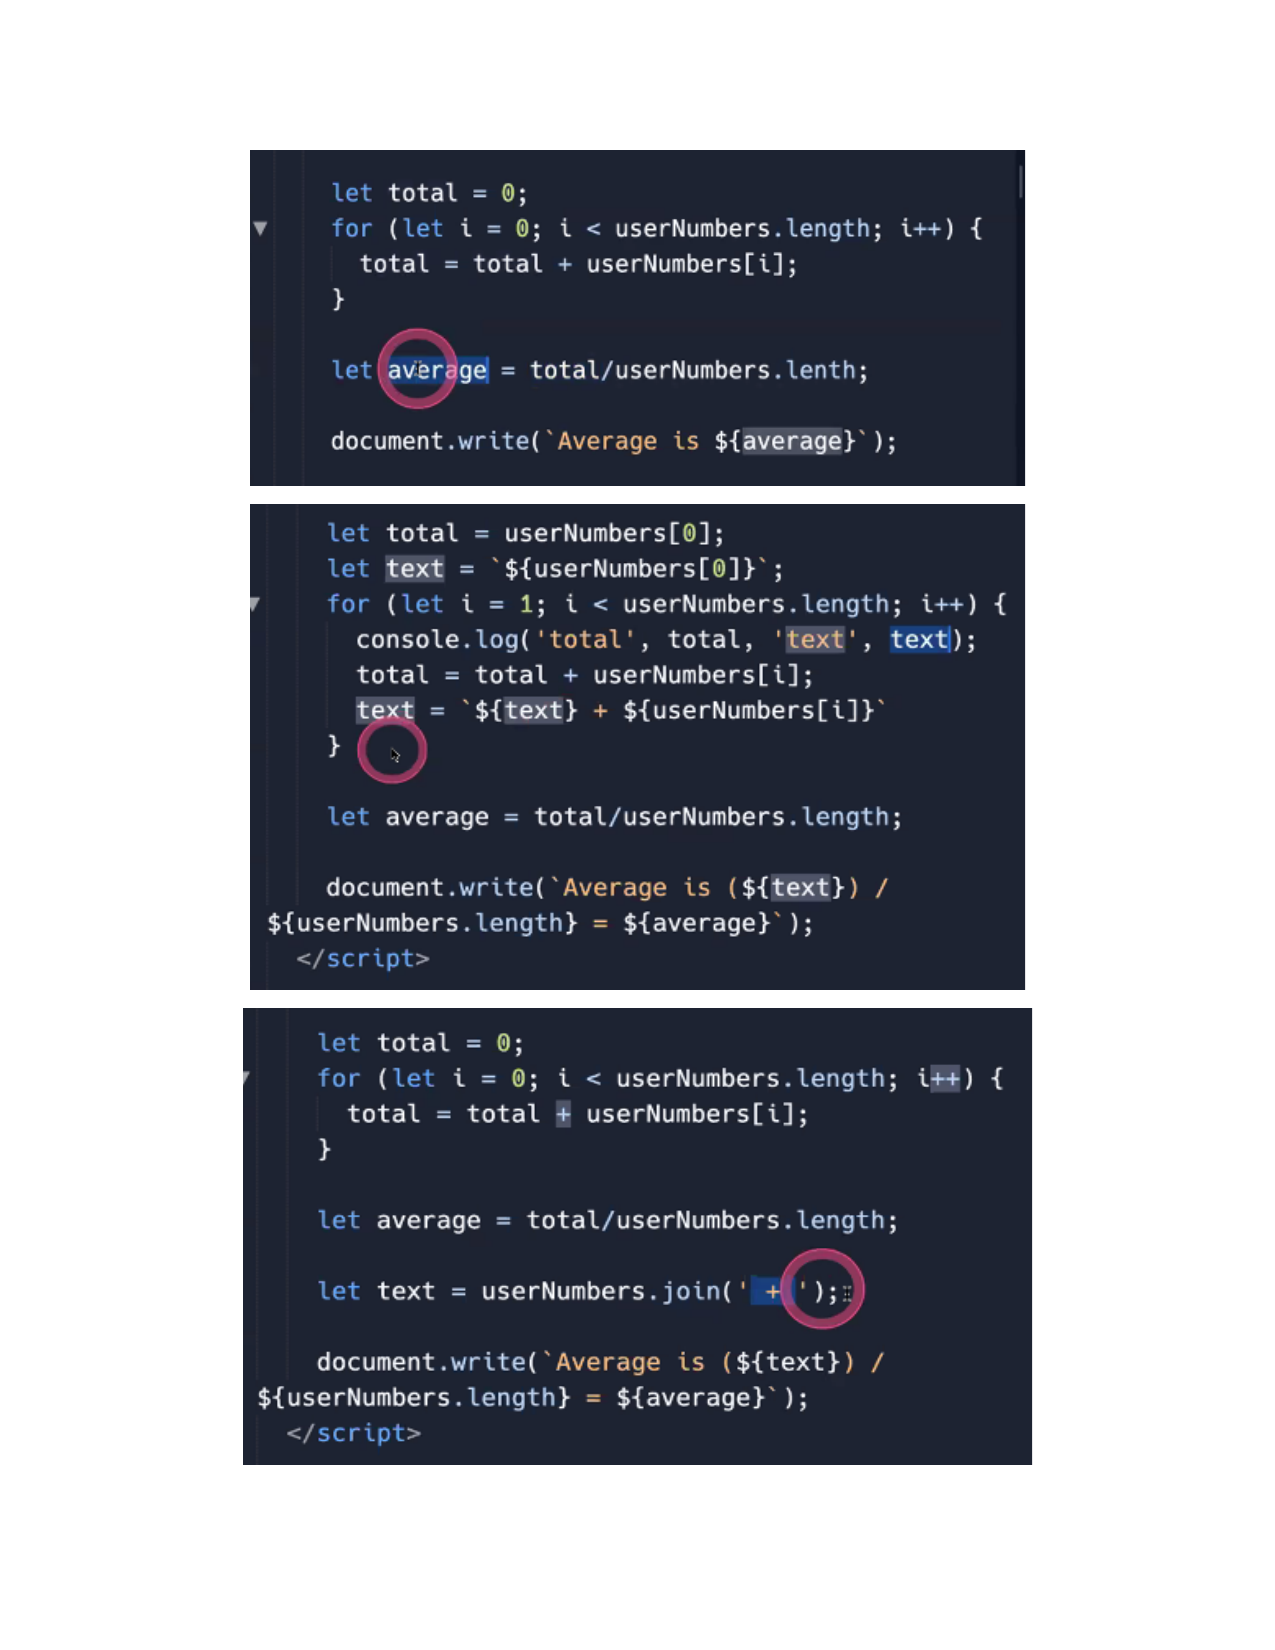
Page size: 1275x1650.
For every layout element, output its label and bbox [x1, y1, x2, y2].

picture [243, 1008, 1033, 1465]
picture [250, 504, 1025, 990]
picture [250, 150, 1025, 486]
